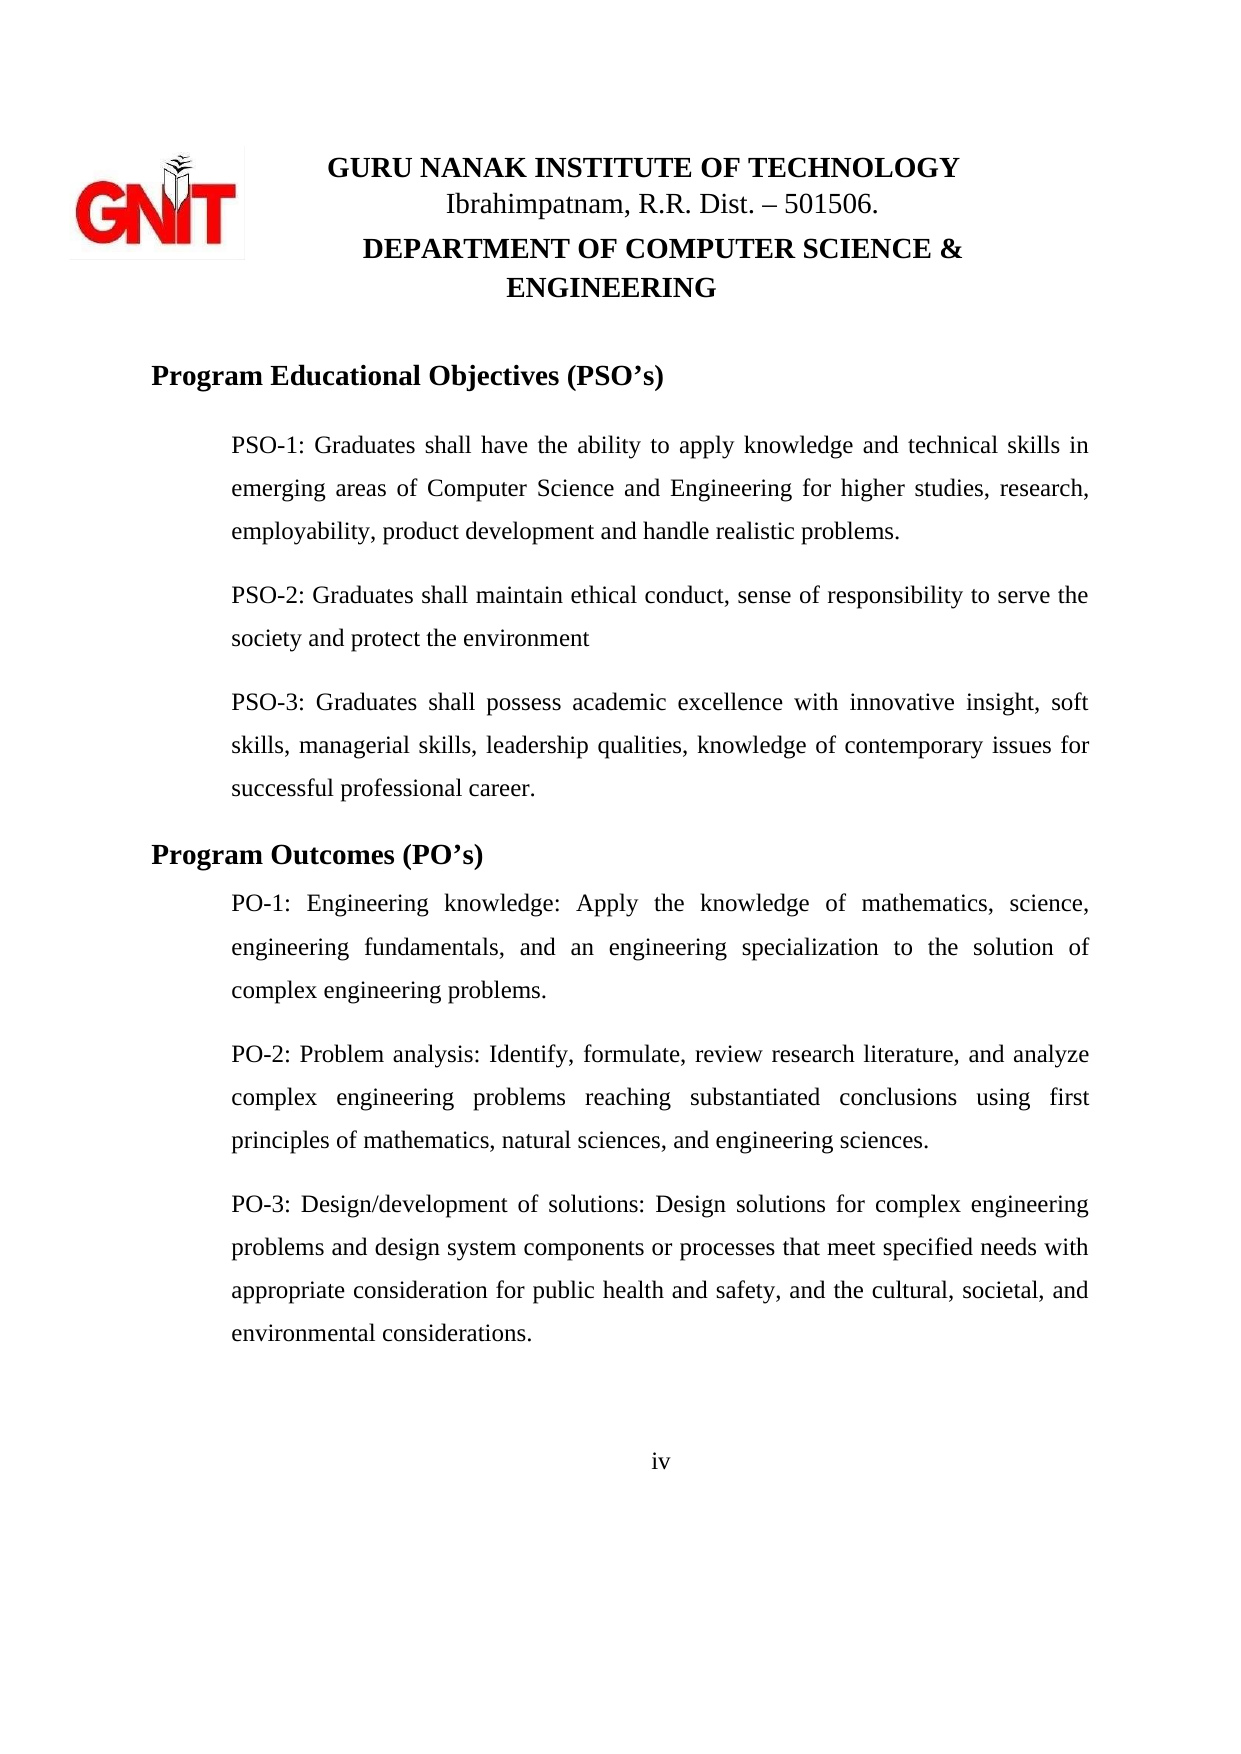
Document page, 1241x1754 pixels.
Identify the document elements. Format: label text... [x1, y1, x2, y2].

text PO-3: Design/development of solutions: Design solutions for complex engineering problems and design system components or processes that meet specified needs with appropriate consideration for public health and safety, and the cultural, societal, and environmental considerations. [231, 1189, 1090, 1347]
text GURU NANAK INSTITUTE OF TECHNOLOGY [245, 150, 1090, 183]
text PO-1: Engineering knowledge: Apply the knowledge of mathematics, science, engineering fundamentals, and an engineering specialization to the solution of complex engineering problems. [231, 888, 1090, 1003]
subtitle DEPARTMENT OF COMPUTER SCIENCE & ENGINEERING [150, 231, 1072, 303]
text iv [231, 1446, 1090, 1475]
text PSO-2: Graduates shall maintain ethical conduct, sense of responsibility to serve the society and protect the environment [231, 580, 1090, 652]
text PSO-3: Graduates shall possess academic excellence with innovative insight, soft skills, managerial skills, leadership qualities, knowledge of contemporary issues for successful professional career. [231, 687, 1090, 802]
text Program Outcomes (PO’s) [151, 837, 1068, 871]
picture [69, 146, 245, 260]
text PO-2: Problem analysis: Identify, formulate, review research literature, and analyze complex engineering problems reaching substantiated conclusions using first principles of mathematics, natural sciences, and engineering sciences. [231, 1039, 1090, 1154]
text Ibrahimpatnam, R.R. Dist. – 501506. [245, 186, 1090, 220]
text Program Educational Objectives (PSO’s) [151, 358, 1068, 392]
text PSO-1: Graduates shall have the ability to apply knowledge and technical skills in emerging areas of Computer Science and Engineering for higher studies, research, employability, product development and handle realistic problems. [231, 430, 1090, 545]
